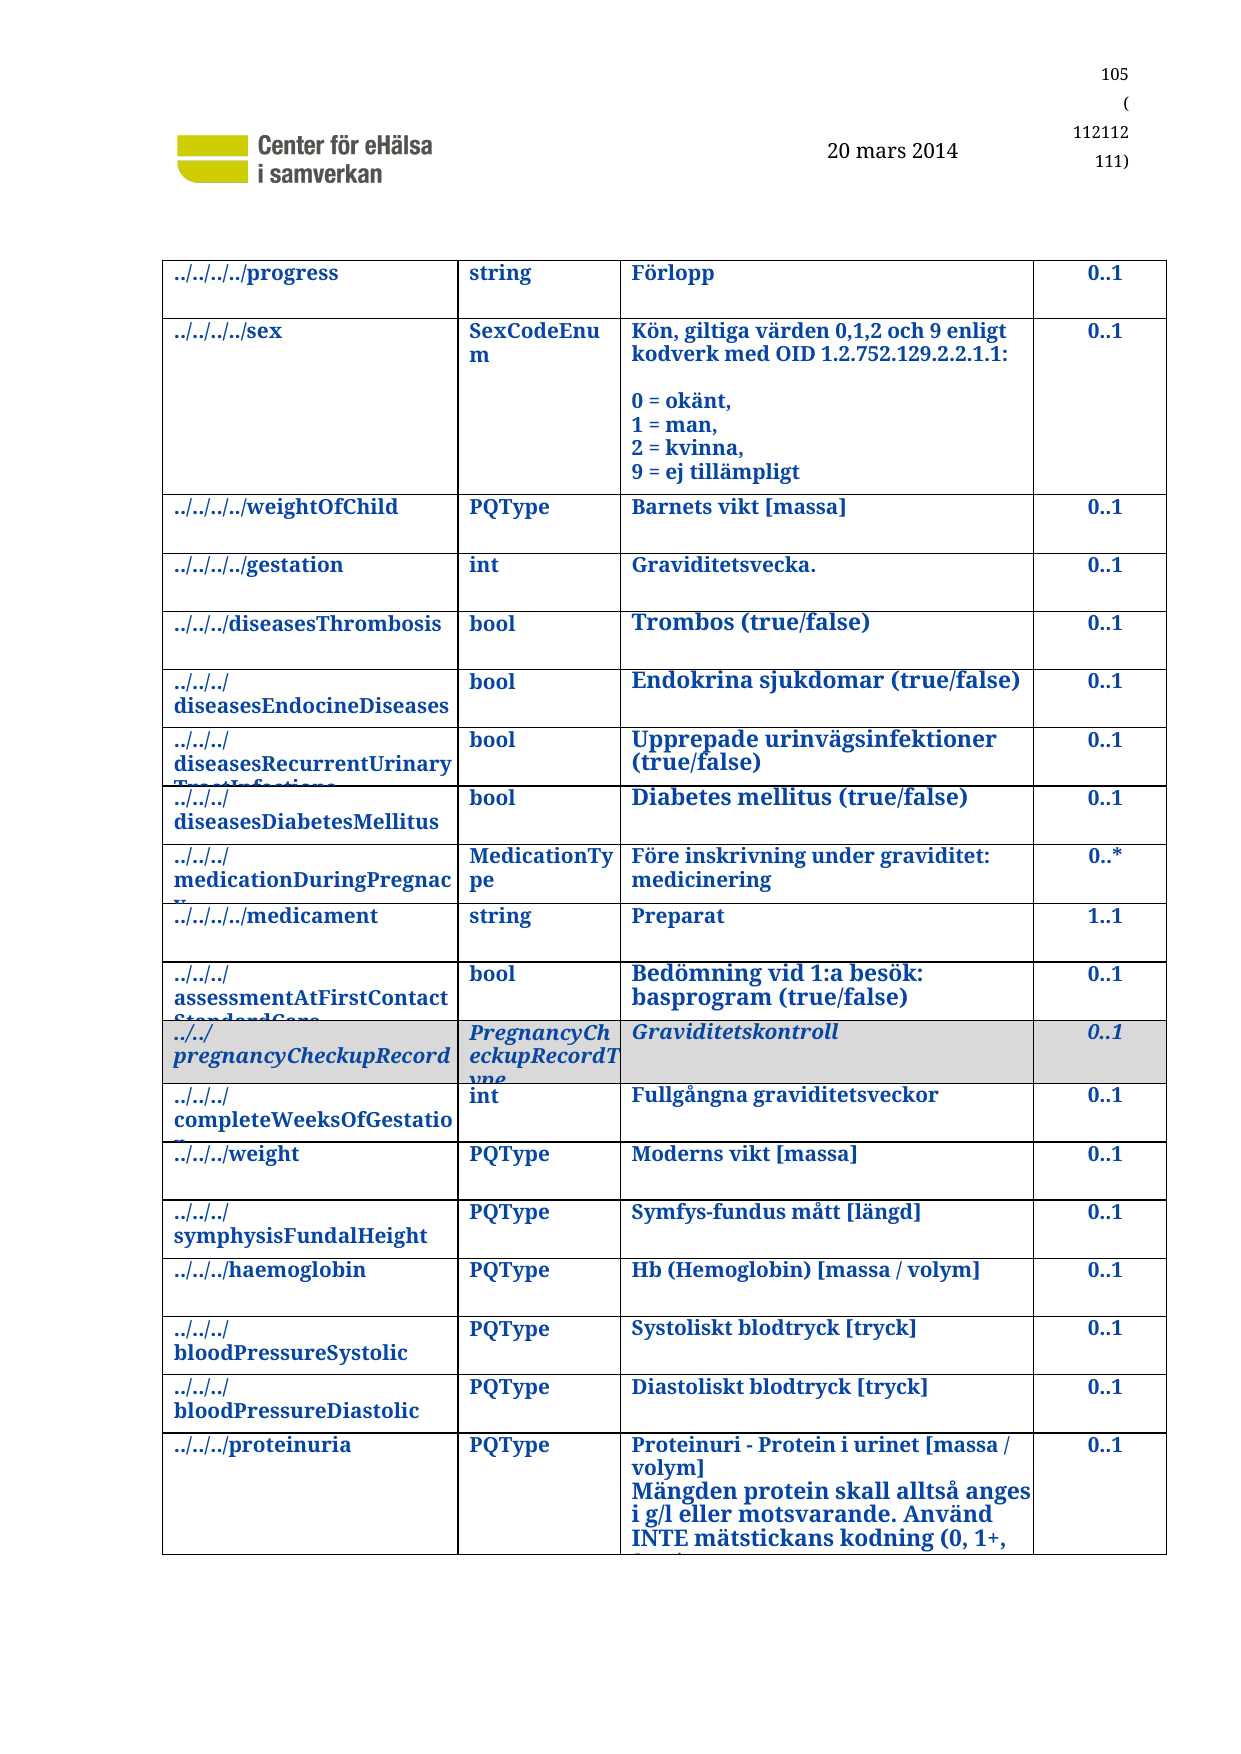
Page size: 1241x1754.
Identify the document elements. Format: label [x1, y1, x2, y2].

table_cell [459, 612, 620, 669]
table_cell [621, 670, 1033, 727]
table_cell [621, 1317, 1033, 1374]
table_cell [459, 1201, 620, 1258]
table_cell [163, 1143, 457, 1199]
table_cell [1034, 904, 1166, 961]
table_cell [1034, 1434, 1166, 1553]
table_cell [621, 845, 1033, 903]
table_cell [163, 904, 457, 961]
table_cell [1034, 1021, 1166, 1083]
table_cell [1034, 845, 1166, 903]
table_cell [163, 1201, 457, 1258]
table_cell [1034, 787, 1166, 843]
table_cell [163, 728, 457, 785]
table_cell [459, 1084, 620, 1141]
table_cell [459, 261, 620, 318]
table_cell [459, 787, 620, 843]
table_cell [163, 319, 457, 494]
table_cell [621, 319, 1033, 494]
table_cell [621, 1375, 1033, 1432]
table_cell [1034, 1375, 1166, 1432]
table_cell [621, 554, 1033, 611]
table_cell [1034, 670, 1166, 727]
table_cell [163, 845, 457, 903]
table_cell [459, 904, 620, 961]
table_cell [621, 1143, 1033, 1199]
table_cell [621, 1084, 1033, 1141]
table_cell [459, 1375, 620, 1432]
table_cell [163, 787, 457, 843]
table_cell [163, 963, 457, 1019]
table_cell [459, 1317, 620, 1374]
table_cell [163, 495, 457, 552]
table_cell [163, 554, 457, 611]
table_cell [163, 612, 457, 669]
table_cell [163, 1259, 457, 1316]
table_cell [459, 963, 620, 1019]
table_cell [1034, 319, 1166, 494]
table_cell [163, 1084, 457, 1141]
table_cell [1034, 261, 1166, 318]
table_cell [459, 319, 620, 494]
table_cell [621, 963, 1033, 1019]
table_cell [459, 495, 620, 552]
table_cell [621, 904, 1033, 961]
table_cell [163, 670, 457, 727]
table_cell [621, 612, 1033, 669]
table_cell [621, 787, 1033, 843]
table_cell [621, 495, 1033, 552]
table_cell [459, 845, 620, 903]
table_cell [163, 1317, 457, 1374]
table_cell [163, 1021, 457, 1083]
picture [177, 135, 432, 183]
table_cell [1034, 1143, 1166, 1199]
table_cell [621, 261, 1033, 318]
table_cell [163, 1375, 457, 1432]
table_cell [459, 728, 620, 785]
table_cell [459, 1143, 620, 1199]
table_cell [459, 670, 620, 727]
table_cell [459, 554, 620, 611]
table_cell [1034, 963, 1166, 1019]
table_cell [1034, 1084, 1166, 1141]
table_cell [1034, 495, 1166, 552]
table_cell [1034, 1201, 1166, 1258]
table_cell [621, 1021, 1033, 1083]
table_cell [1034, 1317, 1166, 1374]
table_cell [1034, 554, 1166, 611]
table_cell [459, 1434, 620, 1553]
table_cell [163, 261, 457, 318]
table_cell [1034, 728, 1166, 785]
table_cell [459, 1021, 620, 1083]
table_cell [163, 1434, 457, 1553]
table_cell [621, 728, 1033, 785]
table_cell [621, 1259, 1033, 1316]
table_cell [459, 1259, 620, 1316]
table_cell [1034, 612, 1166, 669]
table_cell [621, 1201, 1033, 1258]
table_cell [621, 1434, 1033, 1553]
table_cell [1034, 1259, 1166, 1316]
